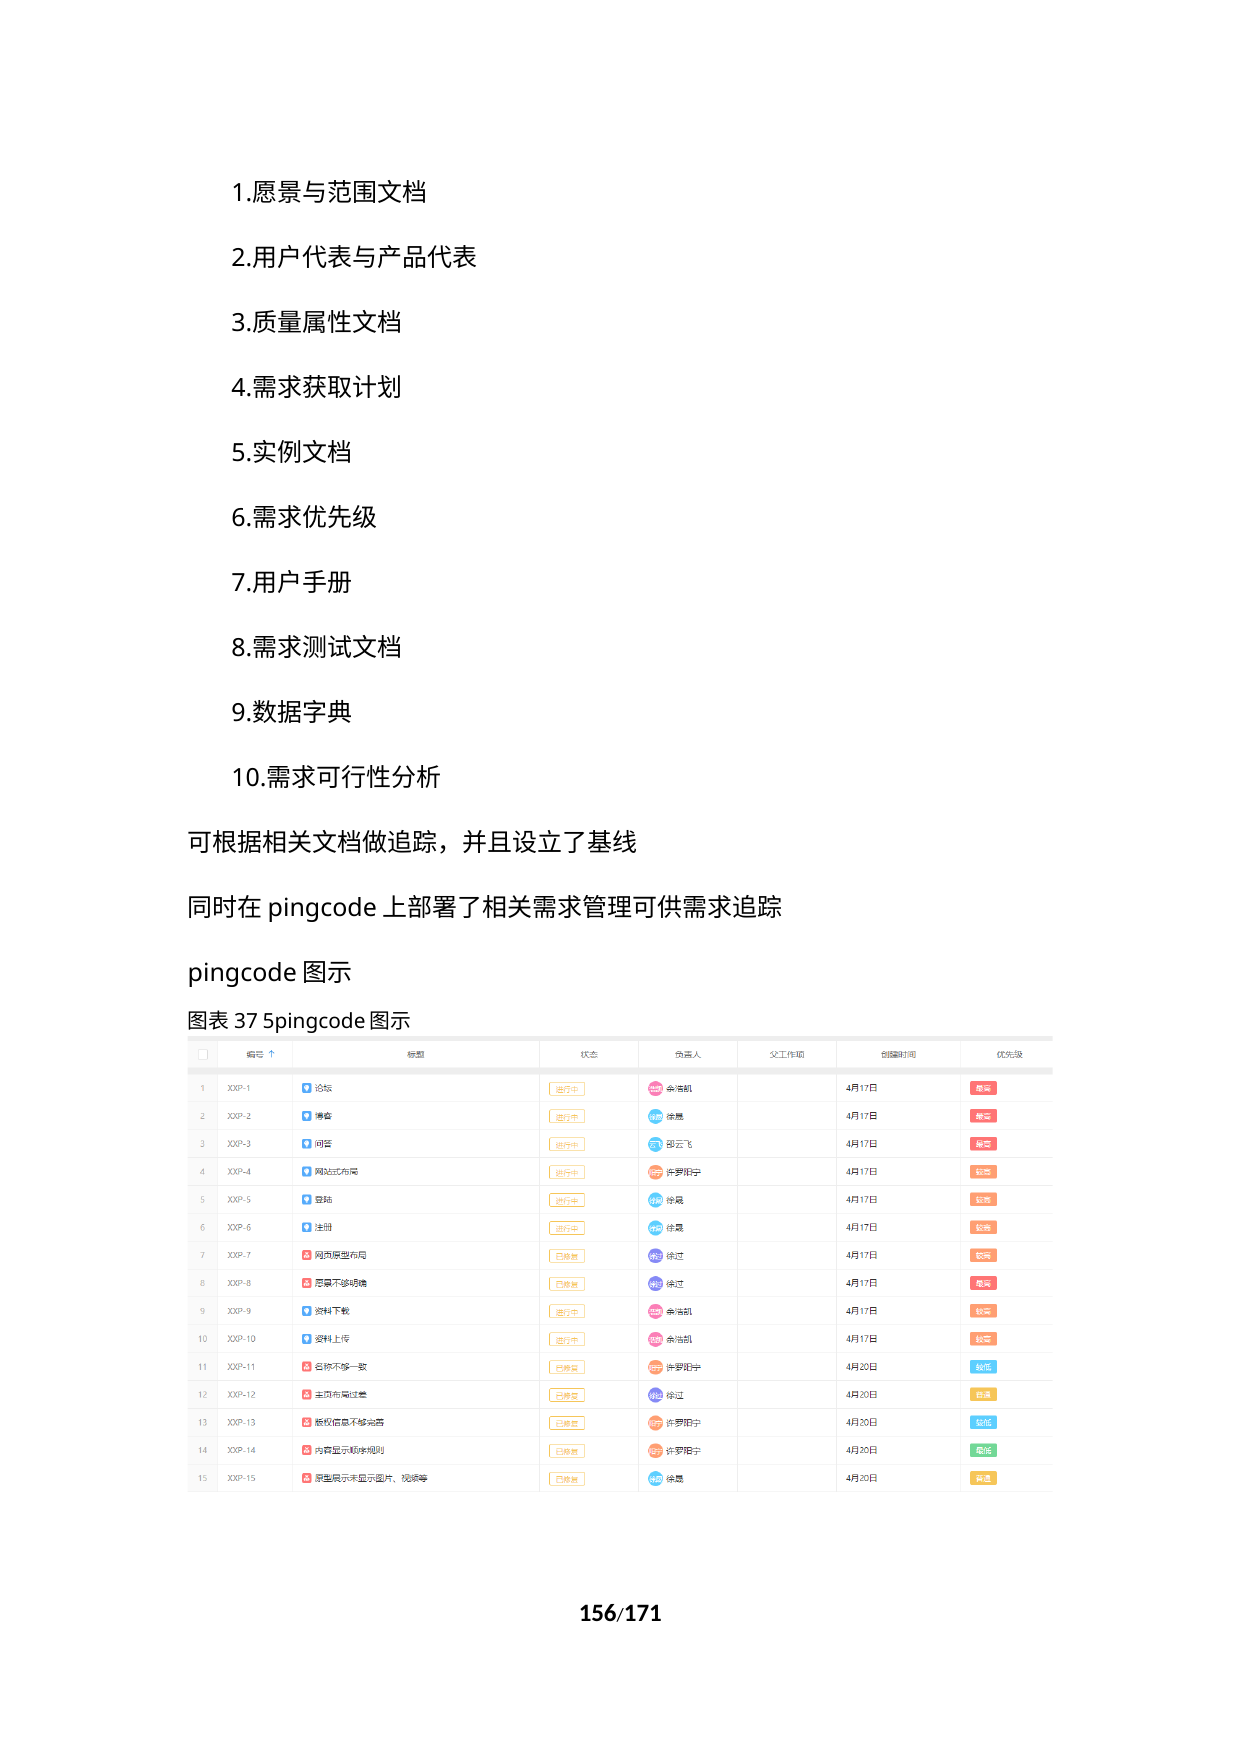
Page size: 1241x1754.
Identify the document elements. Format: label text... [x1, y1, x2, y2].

text 1.愿景与范围文档 [187, 158, 1053, 223]
text 7.用户手册 [187, 548, 1053, 613]
text 可根据相关文档做追踪，并且设立了基线 [187, 808, 1053, 873]
picture [187, 1036, 1053, 1492]
text 9.数据字典 [187, 678, 1053, 743]
text 6.需求优先级 [187, 483, 1053, 548]
text 5.实例文档 [187, 418, 1053, 483]
text 8.需求测试文档 [187, 613, 1053, 678]
text 同时在pingcode上部署了相关需求管理可供需求追踪 [187, 873, 1053, 938]
text 4.需求获取计划 [187, 353, 1053, 418]
text 3.质量属性文档 [187, 288, 1053, 353]
text pingcode图示 [187, 938, 1053, 1003]
text 10.需求可行性分析 [187, 743, 1053, 808]
text 2.用户代表与产品代表 [187, 223, 1053, 288]
text 图表 37 5pingcode图示 [187, 1003, 1053, 1036]
